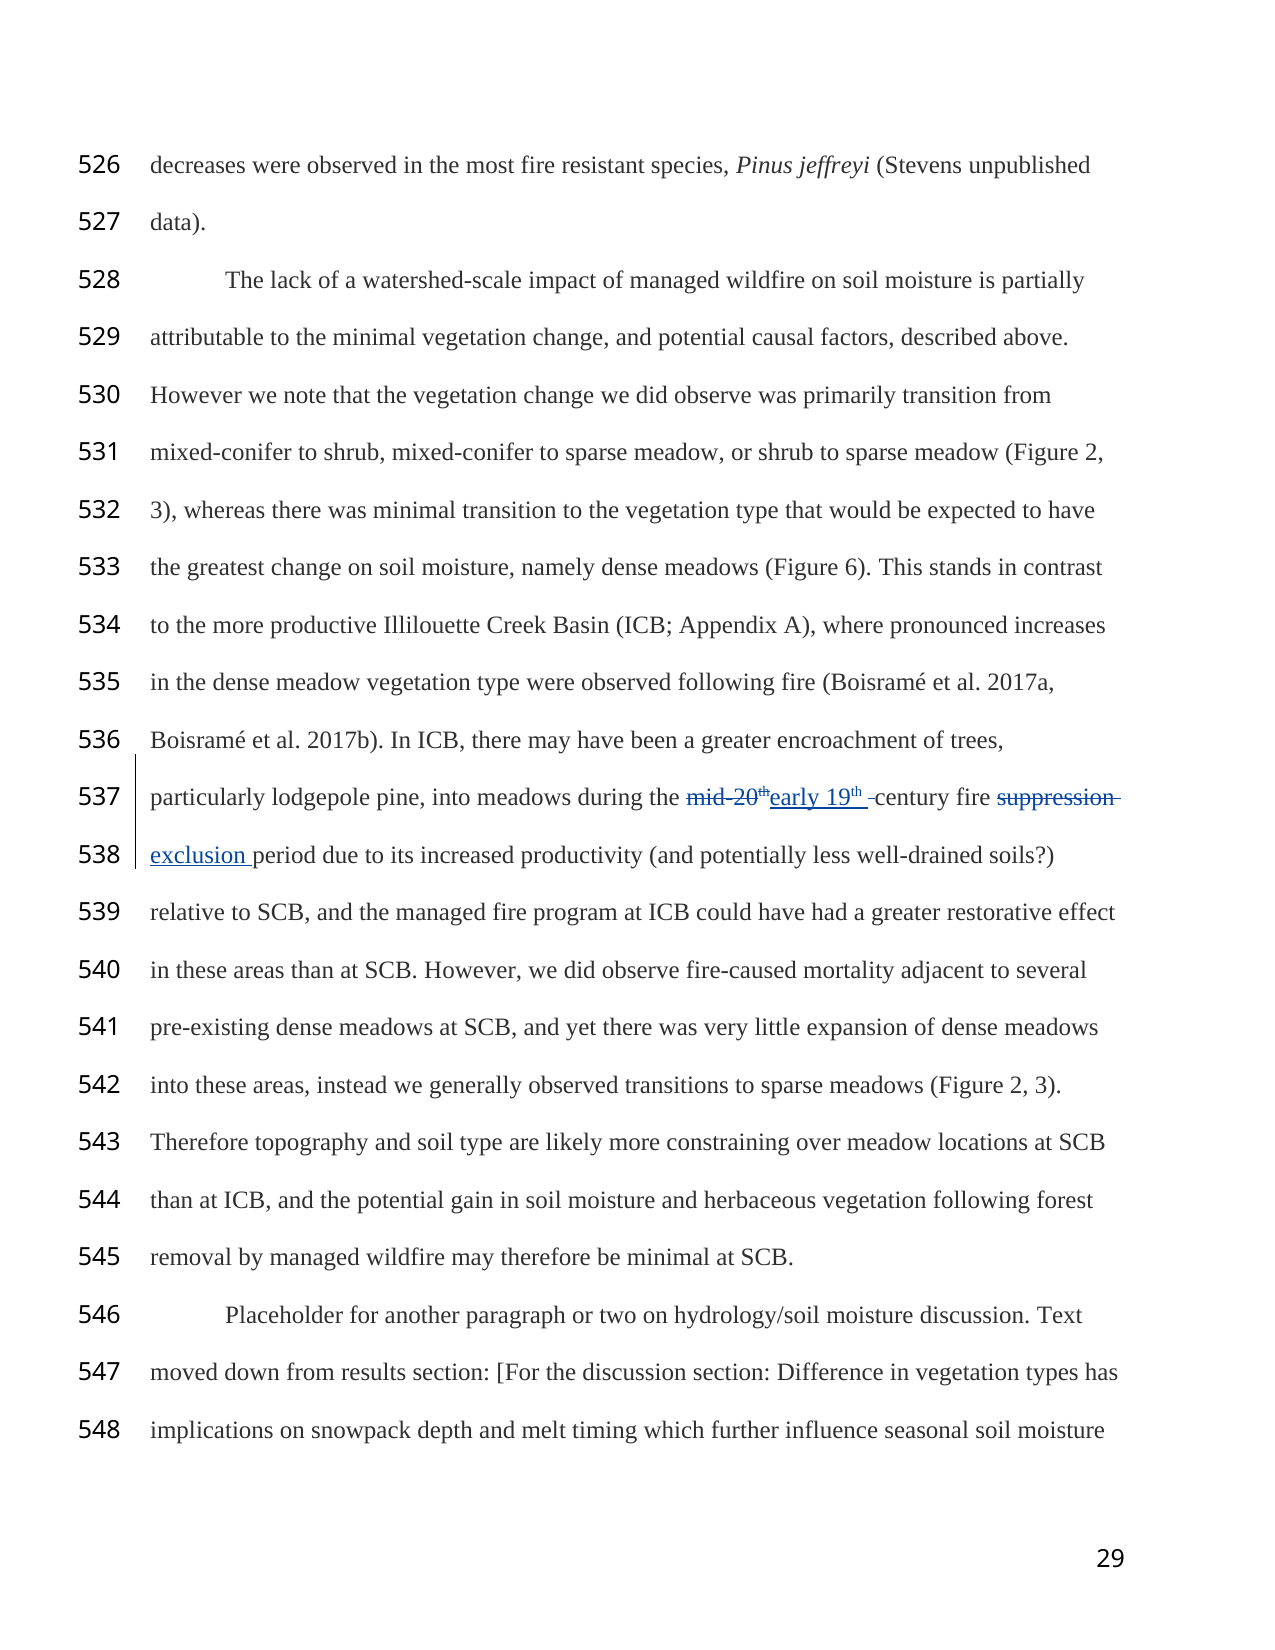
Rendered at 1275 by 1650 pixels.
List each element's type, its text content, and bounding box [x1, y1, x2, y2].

text The lack of a watershed-scale impact of managed wildfire on soil moisture is partially attributable to the minimal vegetation change, and potential causal factors, described above. However we note that the vegetation change we did observe was primarily transition from mixed-conifer to shrub, mixed-conifer to sparse meadow, or shrub to sparse meadow (Figure 2, 3), whereas there was minimal transition to the vegetation type that would be expected to have the greatest change on soil moisture, namely dense meadows (Figure 6). This stands in contrast to the more productive Illilouette Creek Basin (ICB; Appendix A), where pronounced increases in the dense meadow vegetation type were observed following fire (Boisramé et al. 2017a, Boisramé et al. 2017b). In ICB, there may have been a greater encroachment of trees, particularly lodgepole pine, into meadows during the century fire period due to its increased productivity (and potentially less well-drained soils?) relative to SCB, and the managed fire program at ICB could have had a greater restorative effect in these areas than at SCB. However, we did observe fire-caused mortality adjacent to several pre-existing dense meadows at SCB, and yet there was very little expansion of dense meadows into these areas, instead we generally observed transitions to sparse meadows (Figure 2, 3). Therefore topography and soil type are likely more constraining over meadow locations at SCB than at ICB, and the potential gain in soil moisture and herbaceous vegetation following forest removal by managed wildfire may therefore be minimal at SCB. [150, 265, 1125, 1271]
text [150, 1300, 1125, 1444]
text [150, 150, 1125, 236]
